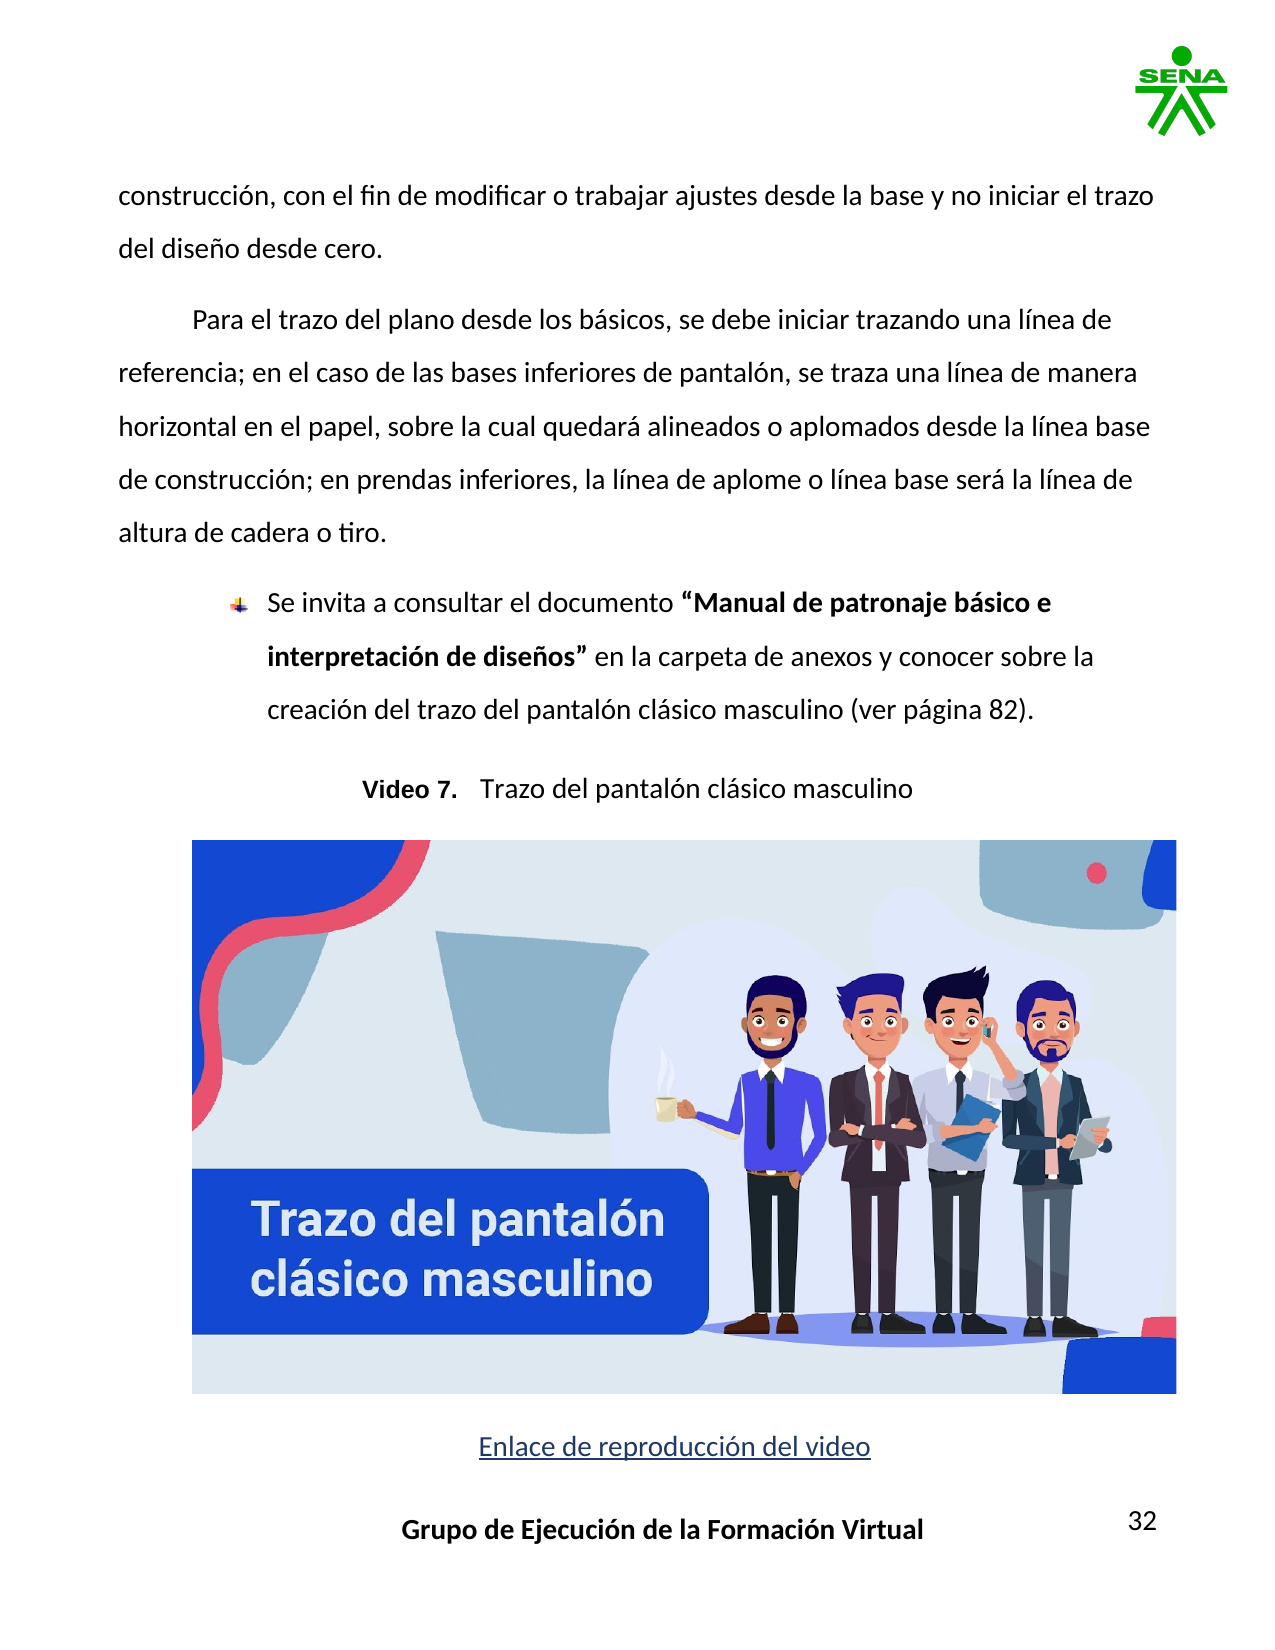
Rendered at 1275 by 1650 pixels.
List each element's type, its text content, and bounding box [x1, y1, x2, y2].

text Para el trazo del plano desde los básicos, se debe iniciar trazando una línea de referencia; en el caso de las bases inferiores de pantalón, se traza una línea de manera horizontal en el papel, sobre la cual quedará alineados o aplomados desde la línea base de construcción; en prendas inferiores, la línea de aplome o línea base será la línea de altura de cadera o tiro. [118, 301, 1157, 550]
text Enlace de reproducción del video [118, 1428, 1157, 1464]
picture [192, 840, 1177, 1394]
picture [1135, 46, 1228, 136]
list Se invita a consultar el documento “Manual de patronaje básico e interpretación de diseños” en la carpeta de anexos y conocer sobre la creación del trazo del pantalón clásico masculino (ver página 82). [229, 584, 1157, 727]
picture [230, 596, 248, 613]
text Trazo del pantalón clásico masculino [118, 770, 1157, 806]
